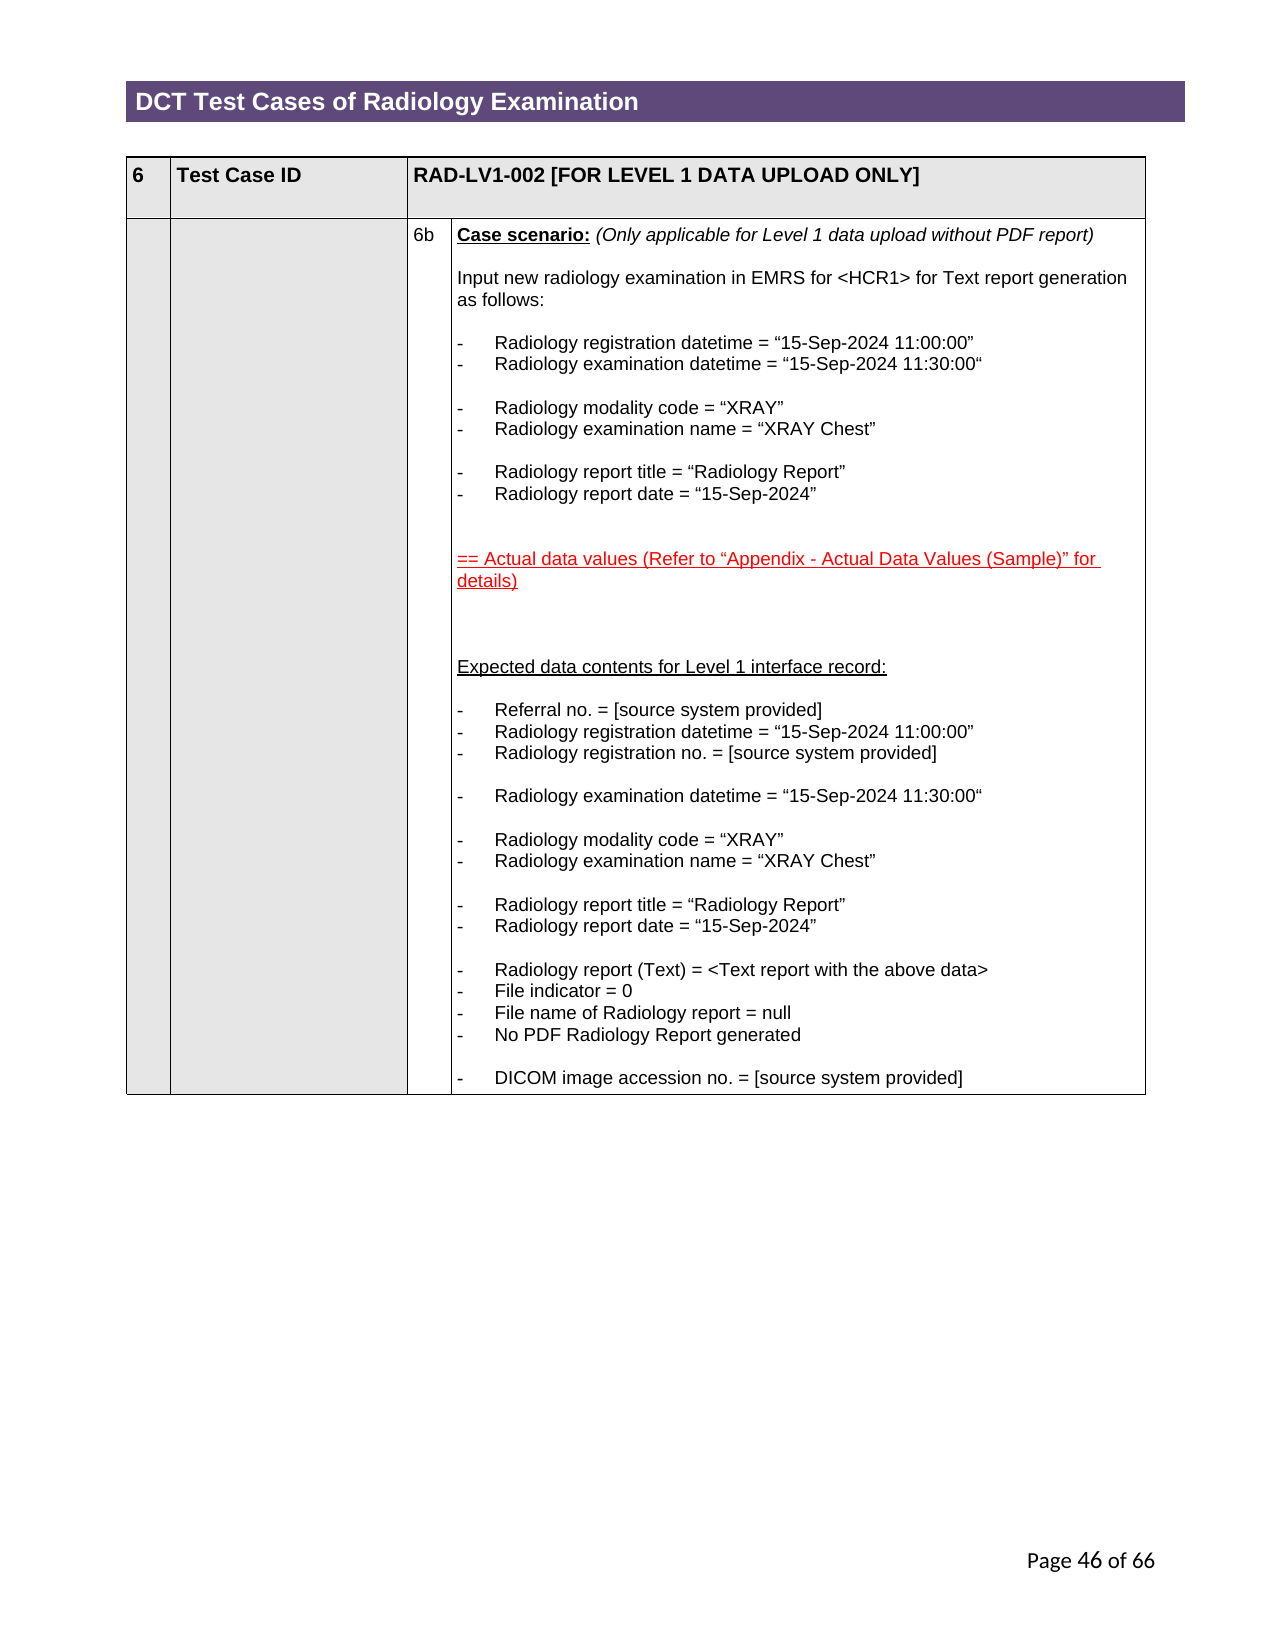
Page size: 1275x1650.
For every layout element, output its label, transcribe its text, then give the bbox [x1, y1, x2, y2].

table_cell Case scenario: (Only applicable for Level 1 data upload without PDF report) Input new radiology examination in EMRS for <HCR1> for Text report generation as follows: Radiology registration datetime = “15-Sep-2024 11:00:00” Radiology examination datetime = “15-Sep-2024 11:30:00“ Radiology modality code = “XRAY” Radiology examination name = “XRAY Chest” Radiology report title = “Radiology Report” Radiology report date = “15-Sep-2024” == Actual data values (Refer to “Appendix - Actual Data Values (Sample)” for details) Expected data contents for Level 1 interface record: Referral no. = [source system provided] Radiology registration datetime = “15-Sep-2024 11:00:00” Radiology registration no. = [source system provided] Radiology examination datetime = “15-Sep-2024 11:30:00“ Radiology modality code = “XRAY” Radiology examination name = “XRAY Chest” Radiology report title = “Radiology Report” Radiology report date = “15-Sep-2024” Radiology report (Text) = <Text report with the above data> File indicator = 0 File name of Radiology report = null No PDF Radiology Report generated DICOM image accession no. = [source system provided] [452, 219, 1145, 1094]
table_header RAD-LV1-002 [FOR LEVEL 1 DATA UPLOAD ONLY] [408, 158, 1145, 217]
table_cell 6b [408, 219, 451, 1094]
table_header Test Case ID [171, 158, 407, 217]
table_header 6 [127, 158, 170, 217]
